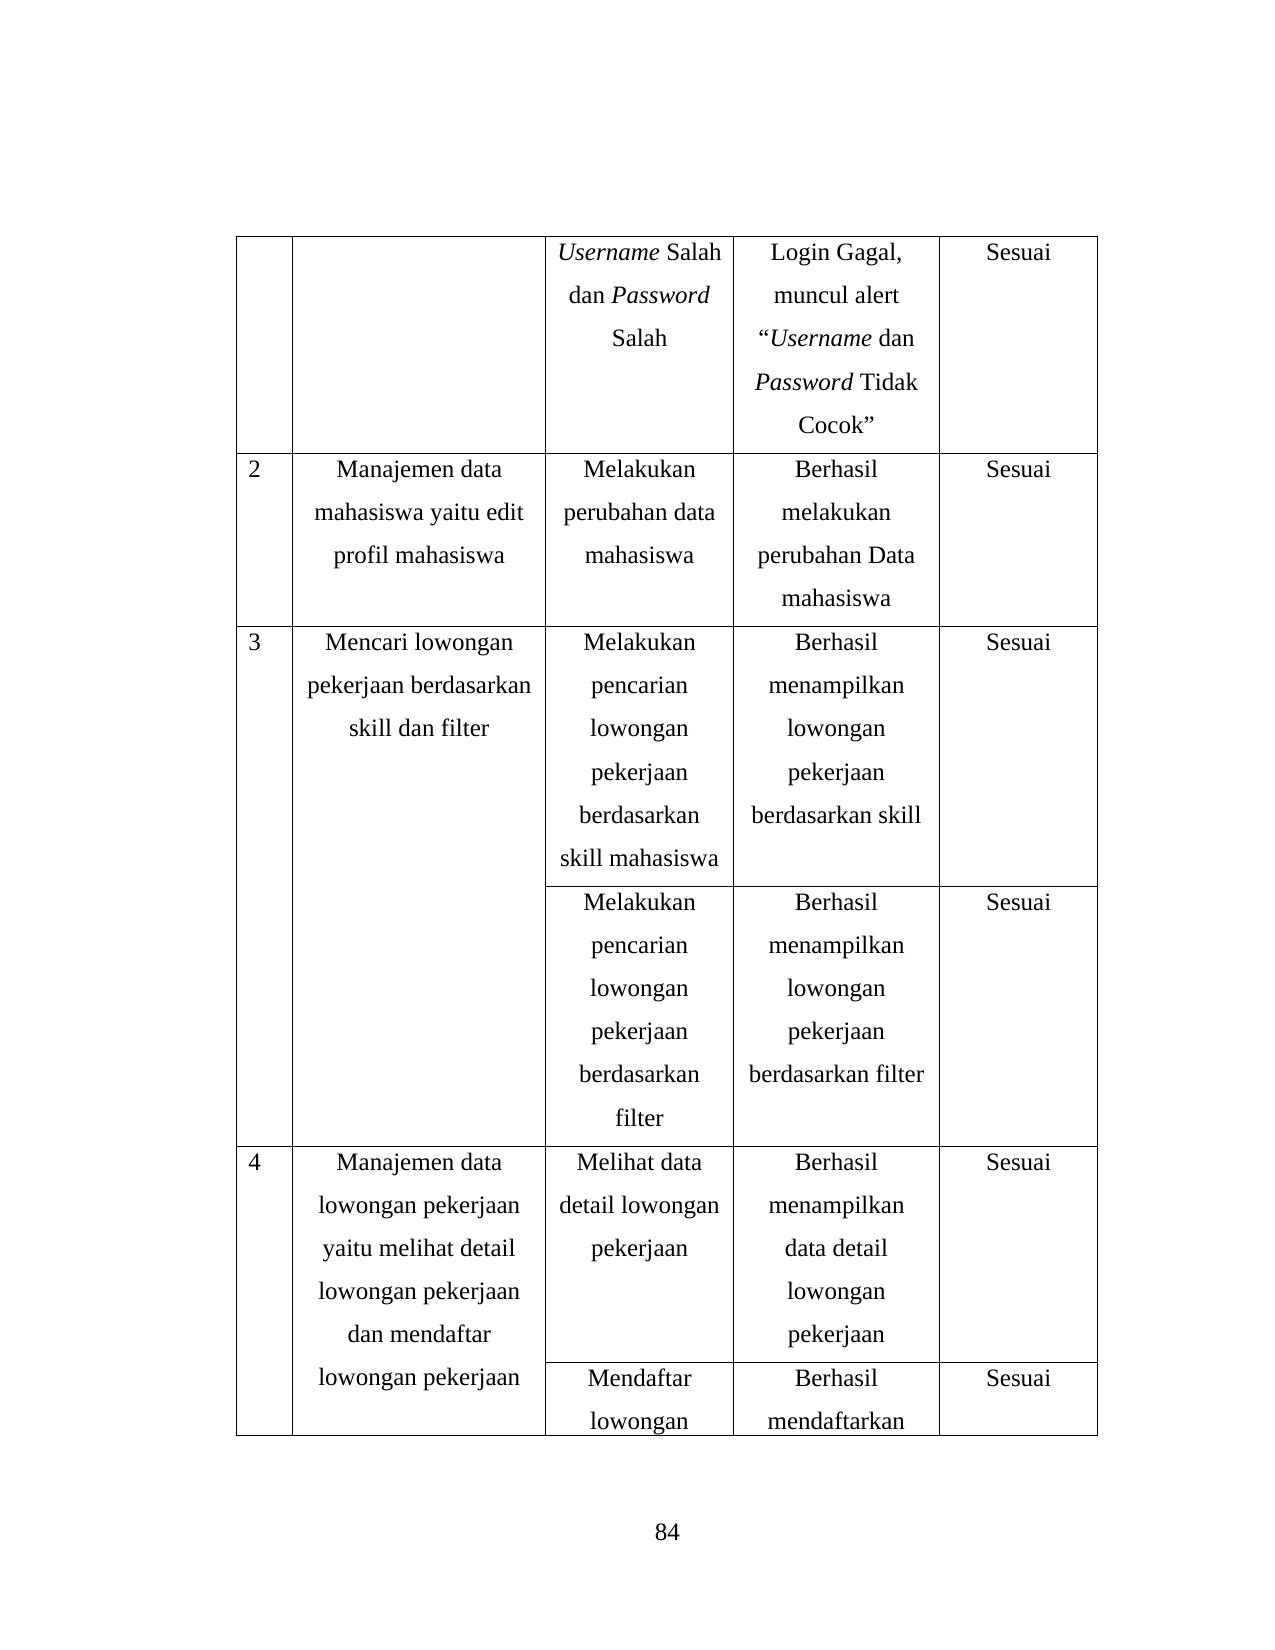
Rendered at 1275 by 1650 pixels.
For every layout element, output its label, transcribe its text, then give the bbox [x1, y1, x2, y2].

table_cell Sesuai [940, 1363, 1097, 1435]
table_cell Sesuai [940, 887, 1097, 1146]
table_cell Username Salah dan Password Salah [546, 237, 733, 453]
table_cell Manajemen data lowongan pekerjaan yaitu melihat detail lowongan pekerjaan dan mendaftar lowongan pekerjaan [293, 1147, 545, 1435]
table_cell Melakukan pencarian lowongan pekerjaan berdasarkan skill mahasiswa [546, 627, 733, 886]
table_cell 2 [237, 454, 292, 626]
table_cell 3 [237, 627, 292, 1146]
table_cell Sesuai [940, 627, 1097, 886]
table_cell 4 [237, 1147, 292, 1435]
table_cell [546, 1363, 733, 1435]
table_cell Sesuai [940, 1147, 1097, 1362]
table_cell Manajemen data mahasiswa yaitu edit profil mahasiswa [293, 454, 545, 626]
table_cell Mencari lowongan pekerjaan berdasarkan skill dan filter [293, 627, 545, 1146]
table_cell Melakukan perubahan data mahasiswa [546, 454, 733, 626]
table_cell Berhasil menampilkan data detail lowongan pekerjaan [734, 1147, 939, 1362]
table_cell Berhasil melakukan perubahan Data mahasiswa [734, 454, 939, 626]
table_cell Berhasil menampilkan lowongan pekerjaan berdasarkan skill [734, 627, 939, 886]
table_cell Melihat data detail lowongan pekerjaan [546, 1147, 733, 1362]
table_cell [734, 237, 939, 453]
table_cell Sesuai [940, 237, 1097, 453]
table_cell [734, 1363, 939, 1435]
table_cell Berhasil menampilkan lowongan pekerjaan berdasarkan filter [734, 887, 939, 1146]
table_cell Sesuai [940, 454, 1097, 626]
table_cell Melakukan pencarian lowongan pekerjaan berdasarkan filter [546, 887, 733, 1146]
